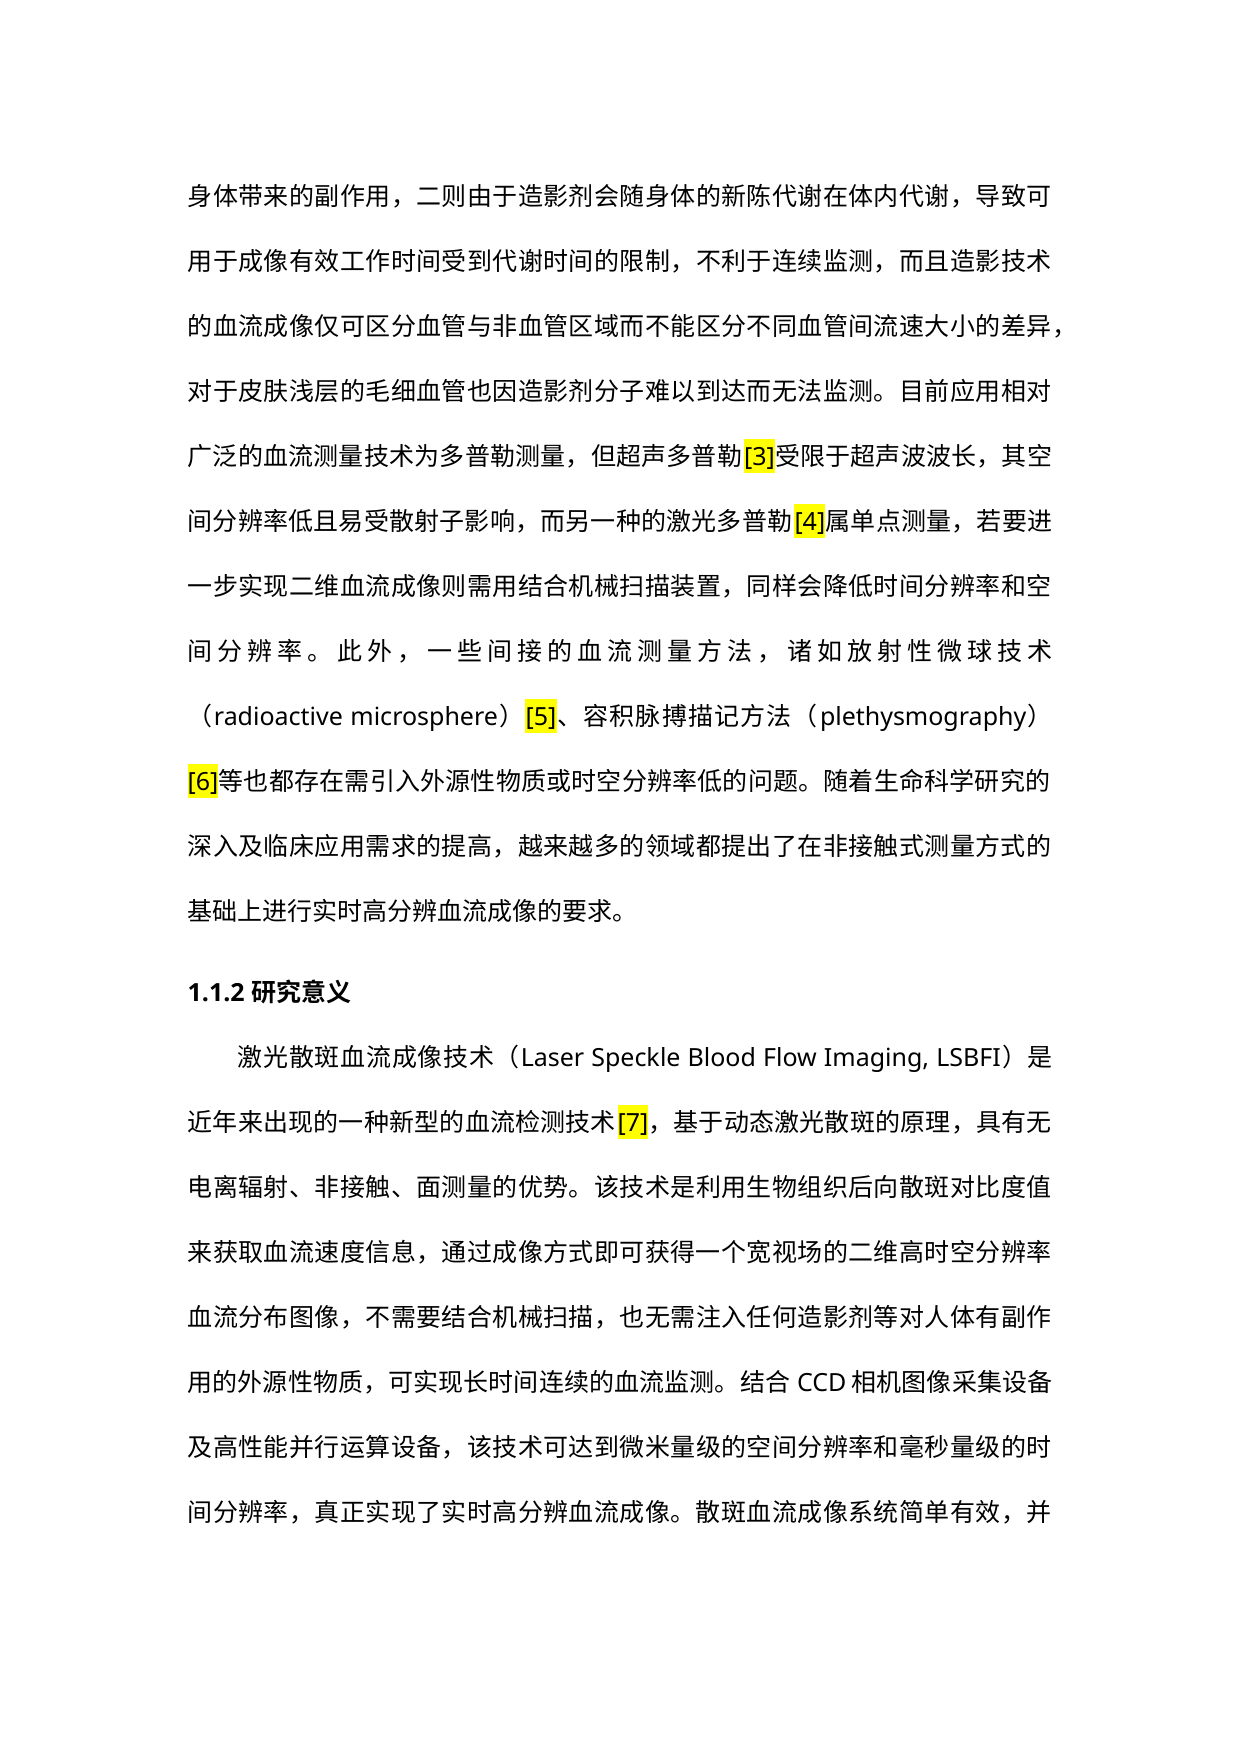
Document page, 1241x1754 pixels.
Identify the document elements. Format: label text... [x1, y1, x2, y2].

text 1.1.2 研究意义 [187, 958, 1053, 1023]
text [187, 162, 1053, 942]
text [187, 1023, 1053, 1543]
